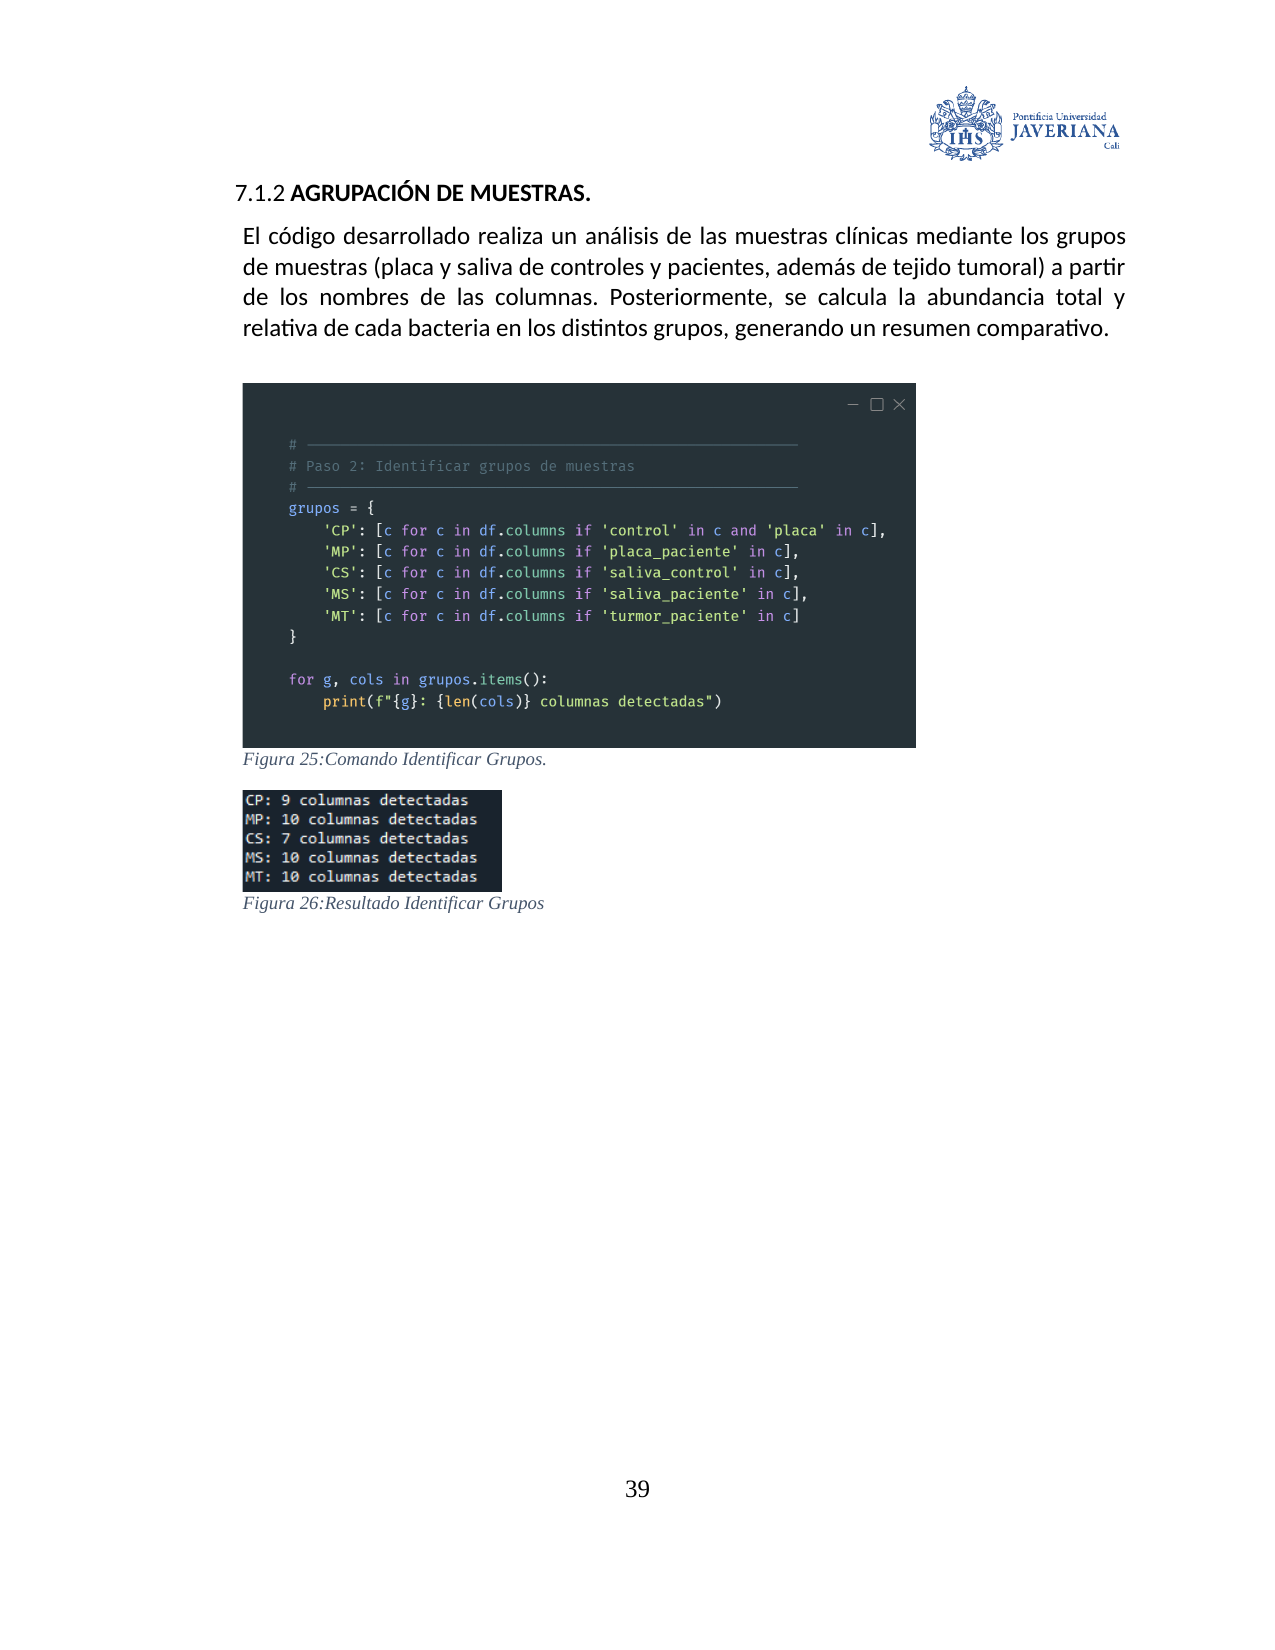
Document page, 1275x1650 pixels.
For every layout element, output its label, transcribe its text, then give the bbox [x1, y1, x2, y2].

subtitle AGRUPACIÓN DE MUESTRAS. [234, 177, 1127, 208]
picture [920, 75, 1128, 172]
text Figura 26:Resultado Identificar Grupos [243, 892, 1127, 913]
picture [242, 790, 502, 892]
text El código desarrollado realiza un análisis de las muestras clínicas mediante los grupos de muestras (placa y saliva de controles y pacientes, además de tejido tumoral) a partir de los nombres de las columnas. Posteriormente, se calcula la abundancia total y relativa de cada bacteria en los distintos grupos, generando un resumen comparativo. [243, 220, 1127, 342]
picture [242, 383, 916, 748]
text Figura 25:Comando Identificar Grupos. [237, 748, 1127, 769]
